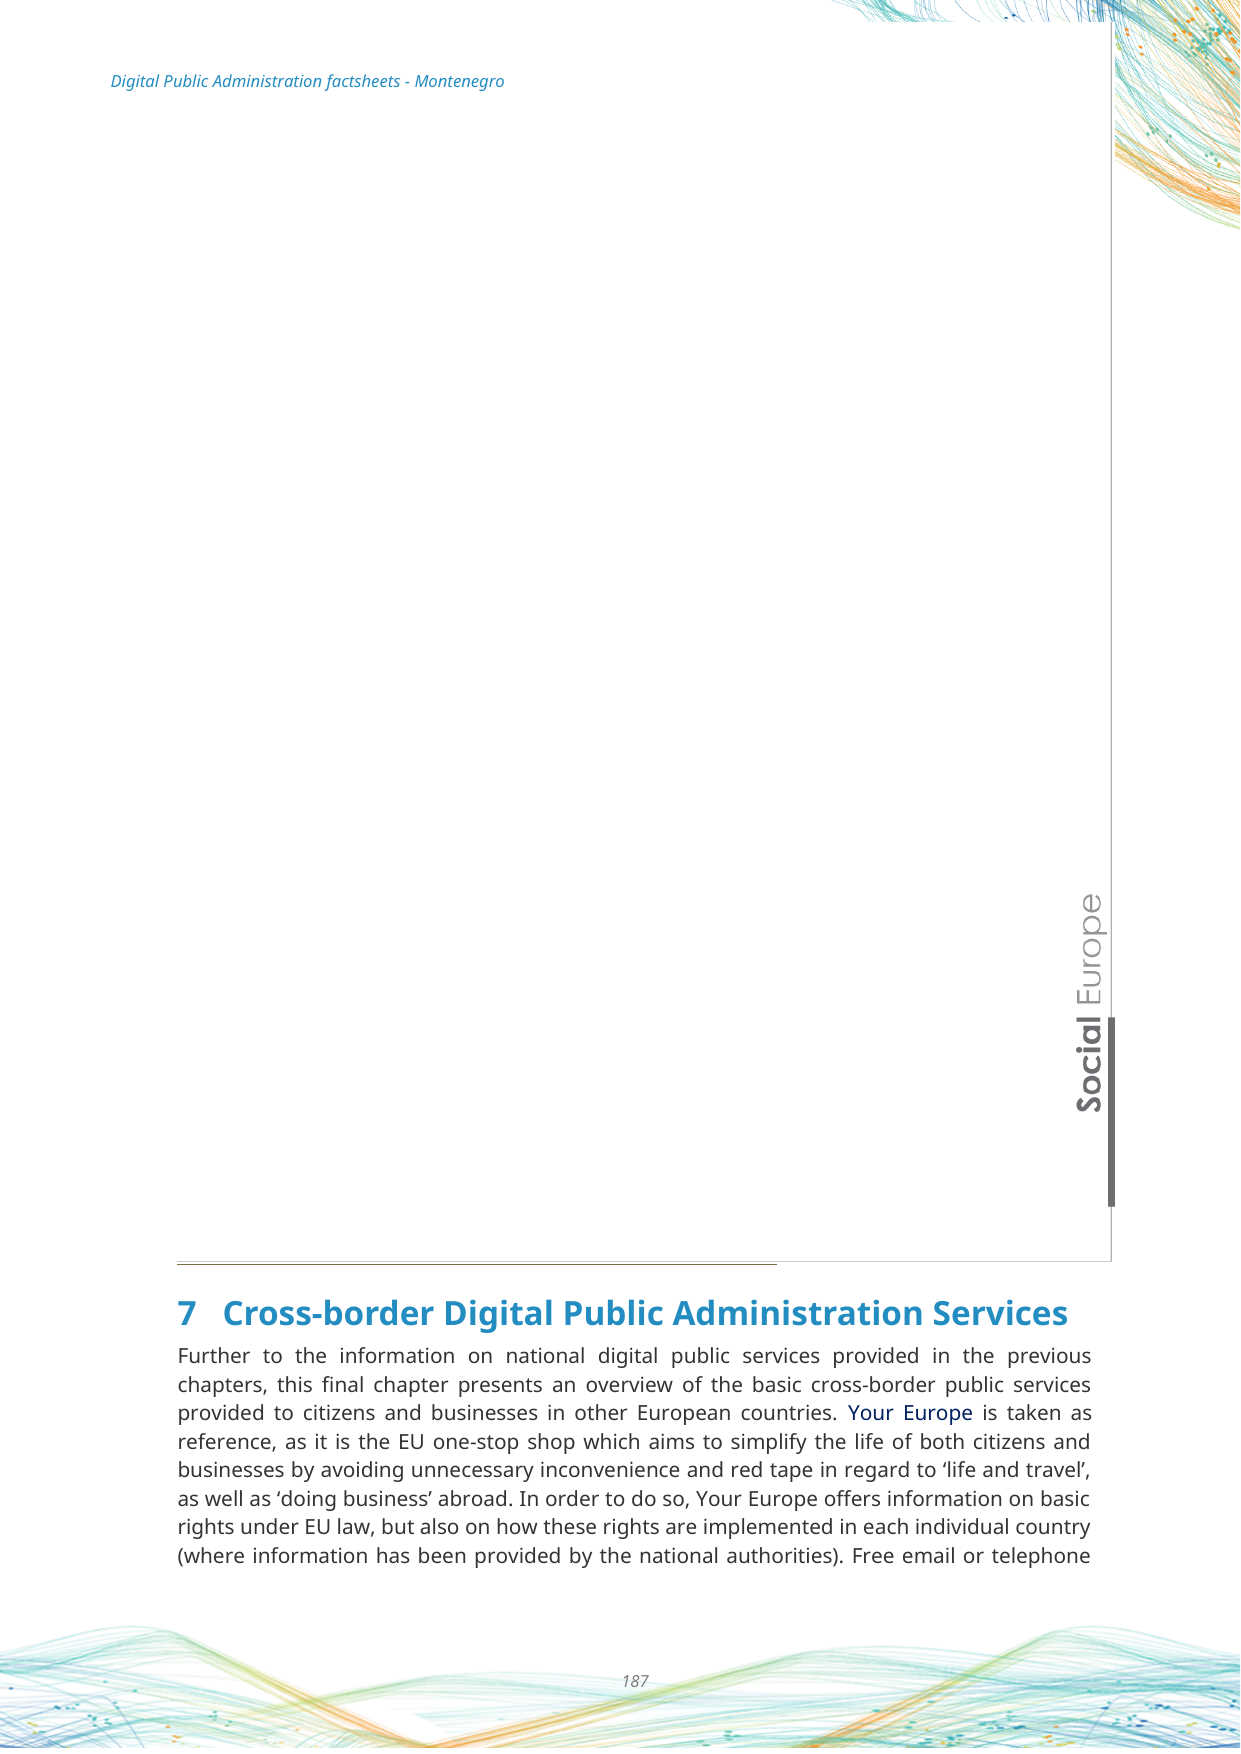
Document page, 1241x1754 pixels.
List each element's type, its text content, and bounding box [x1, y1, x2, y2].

text Further to the information on national digital public services provided in the previous chapters, this final chapter presents an overview of the basic cross-border public services provided to citizens and businesses in other European countries. Your Europe is taken as reference, as it is the EU one-stop shop which aims to simplify the life of both citizens and businesses by avoiding unnecessary inconvenience and red tape in regard to ‘life and travel’, as well as ‘doing business’ abroad. In order to do so, Your Europe offers information on basic rights under EU law, but also on how these rights are implemented in each individual country (where information has been provided by the national authorities). Free email or telephone contact with EU assistance services, to get more personalised or detailed help and advice is also available. [177, 1342, 1092, 1569]
picture [0, 1601, 1241, 1748]
picture [177, 0, 1241, 1262]
subtitle Cross-border Digital Public Administration Services [177, 1290, 1092, 1335]
